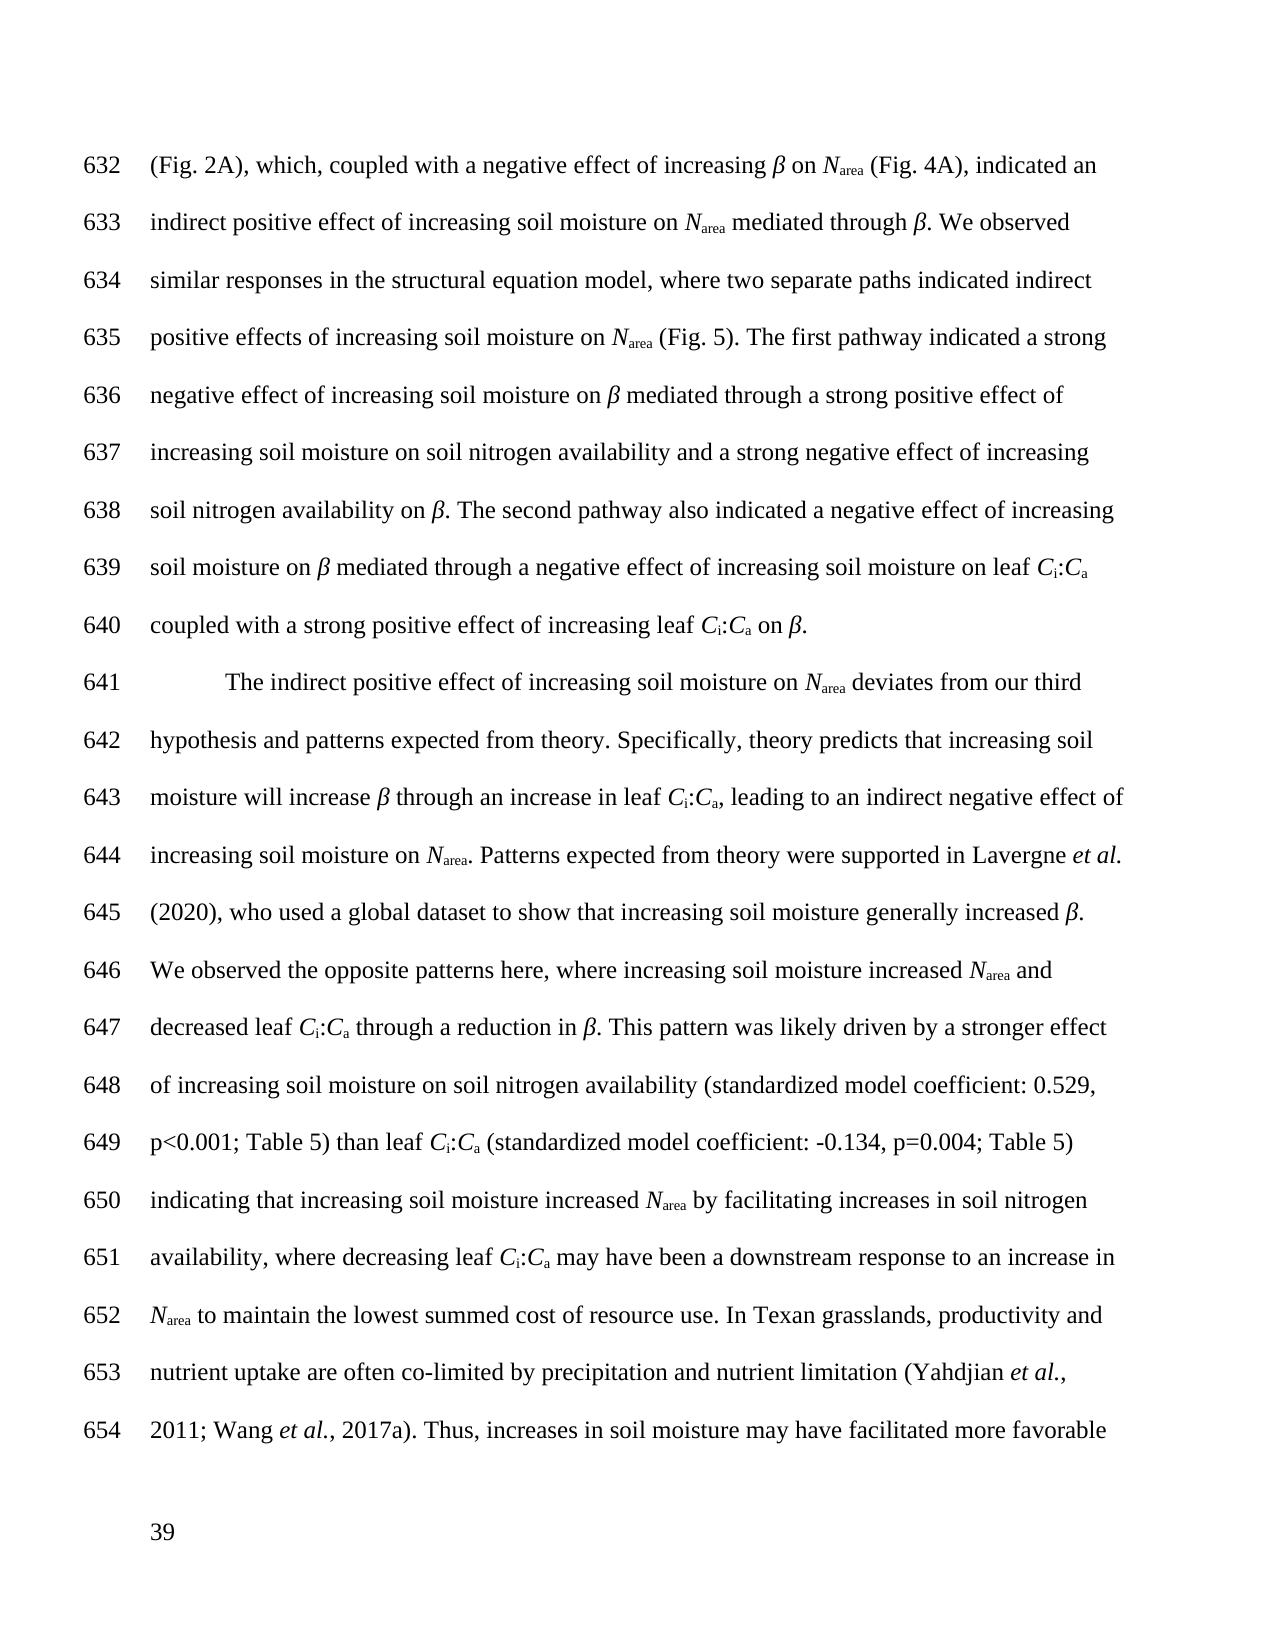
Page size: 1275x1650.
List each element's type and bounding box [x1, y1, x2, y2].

text [150, 667, 1125, 1444]
text [150, 150, 1125, 639]
